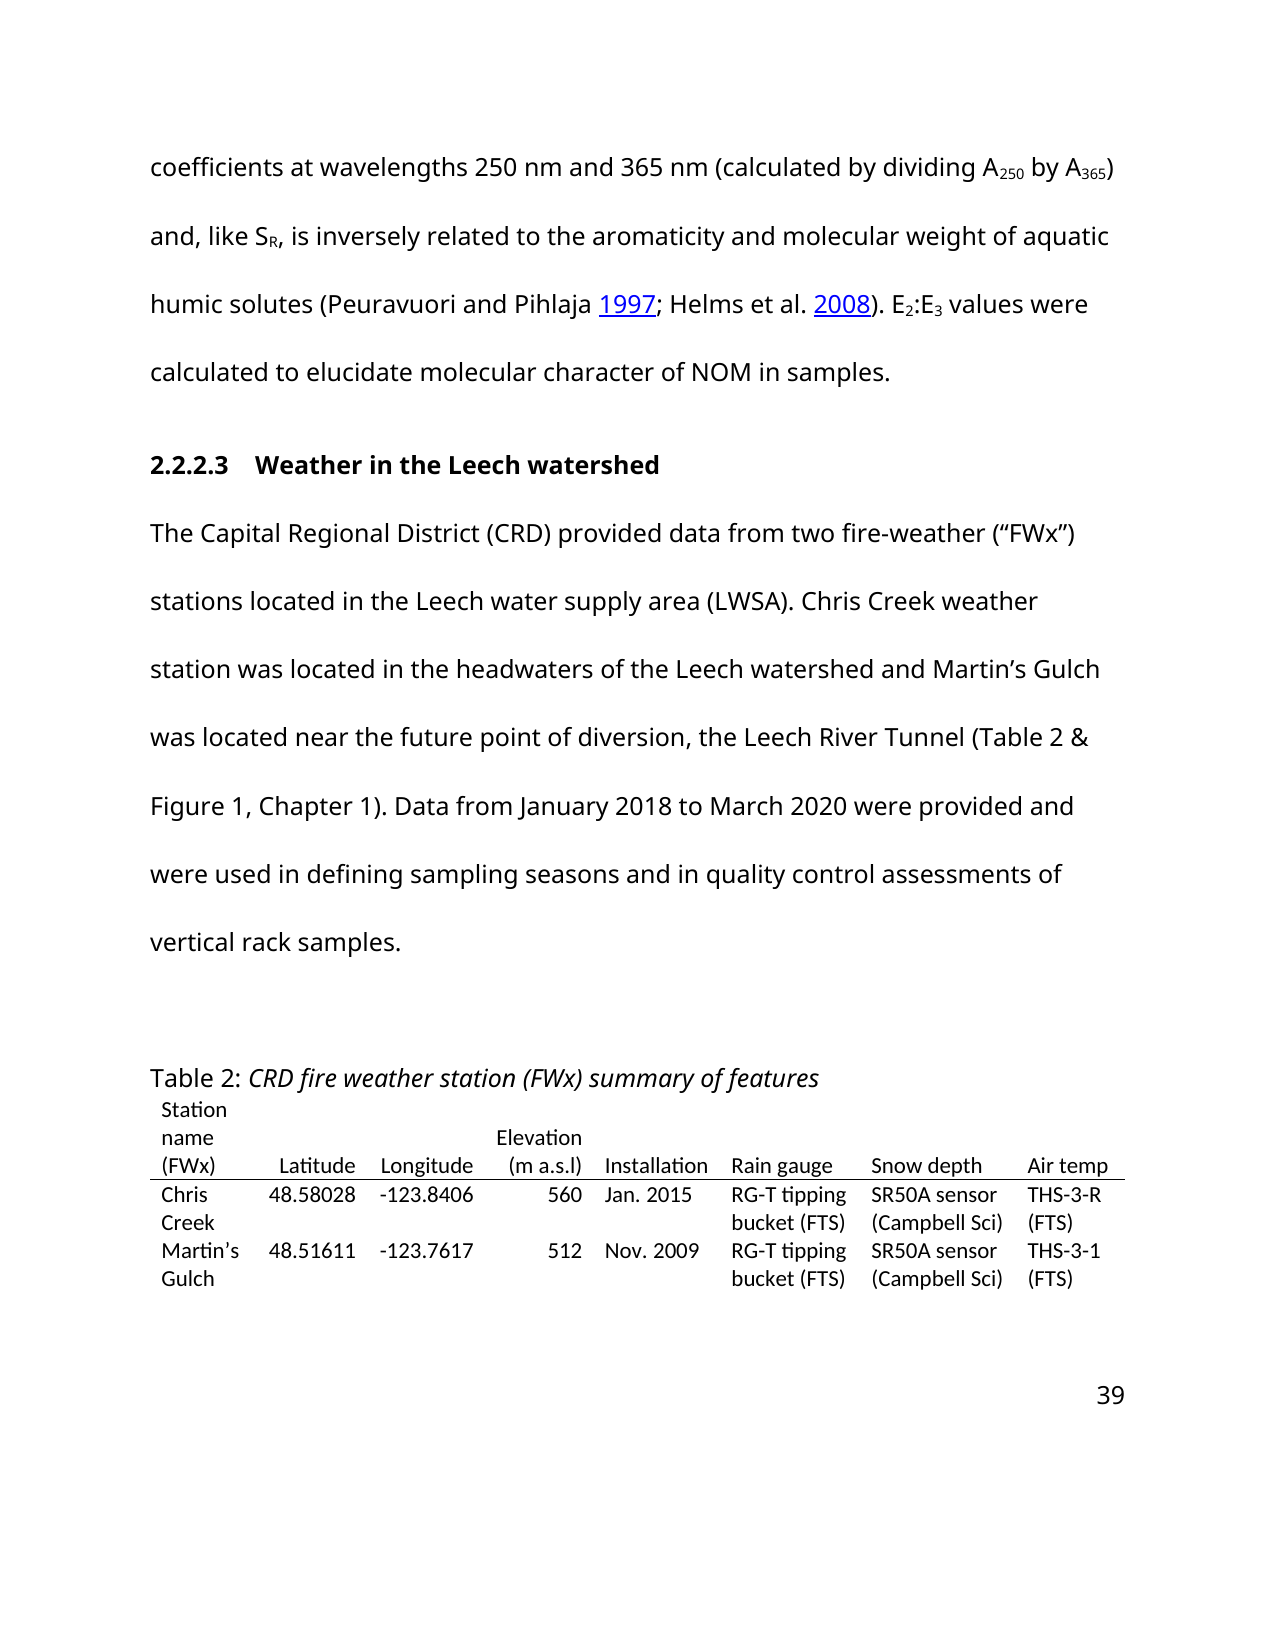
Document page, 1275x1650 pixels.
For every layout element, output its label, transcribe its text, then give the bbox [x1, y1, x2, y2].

table_cell Chris Creek [150, 1180, 251, 1236]
table_cell RG-T tipping bucket (FTS) [720, 1180, 860, 1236]
table_cell Jan. 2015 [593, 1180, 720, 1236]
table_cell 48.58028 [251, 1180, 367, 1236]
table_cell 560 [485, 1180, 593, 1236]
subtitle Weather in the Leech watershed [150, 447, 1125, 482]
table_cell -123.8406 [367, 1180, 485, 1236]
table_header Air temp [1016, 1095, 1125, 1179]
table_cell SR50A sensor (Campbell Sci) [860, 1236, 1016, 1292]
table_header Latitude [251, 1095, 367, 1179]
table_cell THS-3-R (FTS) [1016, 1180, 1125, 1236]
text The Capital Regional District (CRD) provided data from two fire-weather (“FWx”) stations located in the Leech water supply area (LWSA). Chris Creek weather station was located in the headwaters of the Leech watershed and Martin’s Gulch was located near the future point of diversion, the Leech River Tunnel (Table 2 & Figure 1, Chapter 1). Data from January 2018 to March 2020 were provided and were used in defining sampling seasons and in quality control assessments of vertical rack samples. [150, 516, 1125, 958]
table_cell Nov. 2009 [593, 1236, 720, 1292]
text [150, 150, 1125, 388]
table_header Elevation (m a.s.l) [485, 1095, 593, 1179]
table_cell -123.7617 [367, 1236, 485, 1292]
text Table 2: CRD fire weather station (FWx) summary of features [150, 1061, 1125, 1095]
table_cell SR50A sensor (Campbell Sci) [860, 1180, 1016, 1236]
table_cell 48.51611 [251, 1236, 367, 1292]
table_header Longitude [367, 1095, 485, 1179]
table_header Station name (FWx) [150, 1095, 251, 1179]
table_cell THS-3-1 (FTS) [1016, 1236, 1125, 1292]
table_cell Martin’s Gulch [150, 1236, 251, 1292]
table_header Installation [593, 1095, 720, 1179]
table_cell RG-T tipping bucket (FTS) [720, 1236, 860, 1292]
table_cell 512 [485, 1236, 593, 1292]
table_header Snow depth [860, 1095, 1016, 1179]
table_header Rain gauge [720, 1095, 860, 1179]
